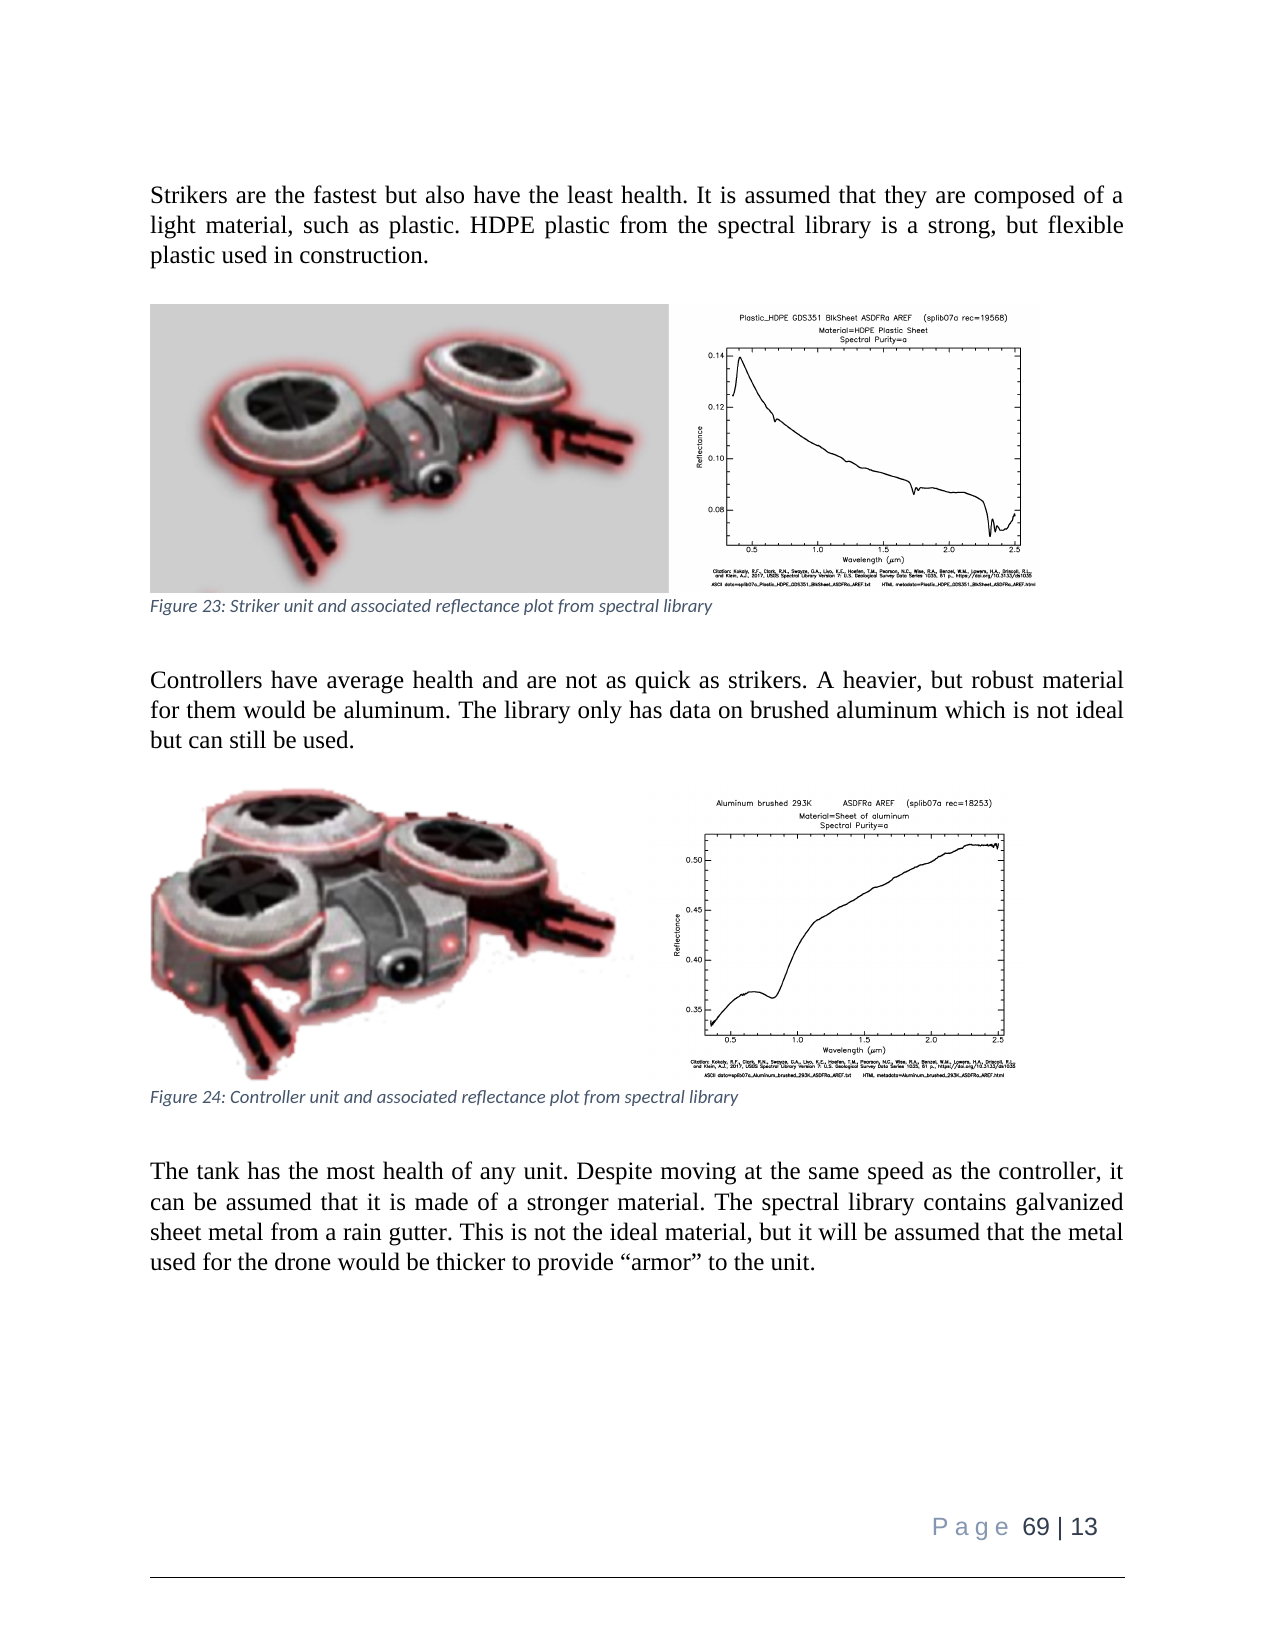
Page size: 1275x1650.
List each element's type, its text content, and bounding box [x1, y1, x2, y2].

text Strikers are the fastest but also have the least health. It is assumed that they are composed of a light material, such as plastic. HDPE plastic from the spectral library is a strong, but flexible plastic used in construction. [150, 180, 1125, 269]
text The tank has the most health of any unit. Despite moving at the same speed as the controller, it can be assumed that it is made of a stronger material. The spectral library contains galvanized sheet metal from a rain gutter. This is not the ideal material, but it will be assumed that the metal used for the drone would be thicker to provide “armor” to the unit. [150, 1156, 1125, 1276]
picture [150, 298, 1045, 593]
text Controllers have average health and are not as quick as strikers. A heavier, but robust material for them would be aluminum. The library only has data on brushed aluminum which is not ideal but can still be used. [150, 665, 1125, 754]
picture [150, 783, 1030, 1084]
